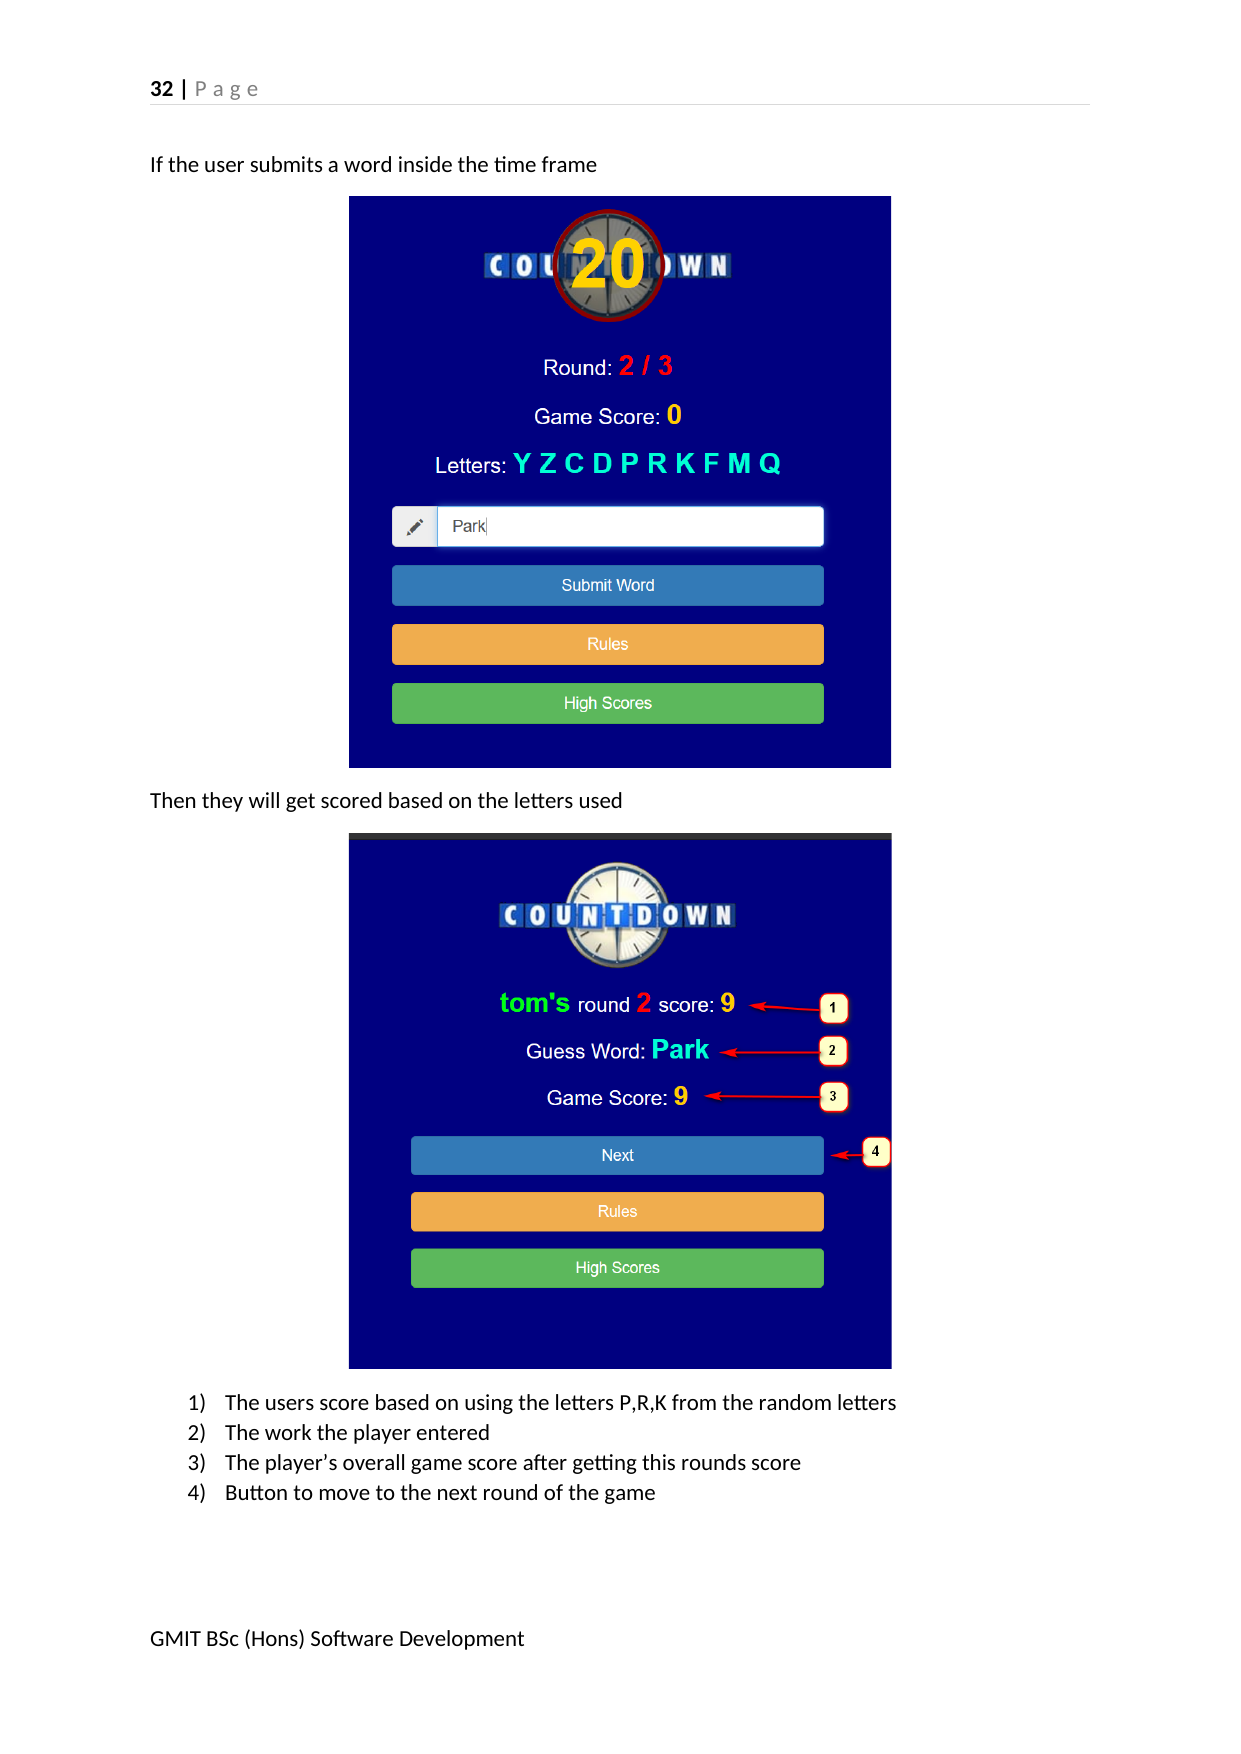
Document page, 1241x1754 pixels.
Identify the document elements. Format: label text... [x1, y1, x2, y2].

picture [348, 833, 892, 1369]
list The work the player entered [187, 1418, 1090, 1446]
text Then they will get scored based on the letters used [150, 787, 1090, 814]
list The users score based on using the letters P,R,K from the random letters [187, 1388, 1090, 1416]
text If the user submits a word inside the time frame [150, 150, 1090, 178]
picture [349, 196, 892, 768]
list Button to move to the next round of the game [187, 1478, 1090, 1506]
list The player’s overall game score after getting this rounds score [187, 1448, 1090, 1476]
